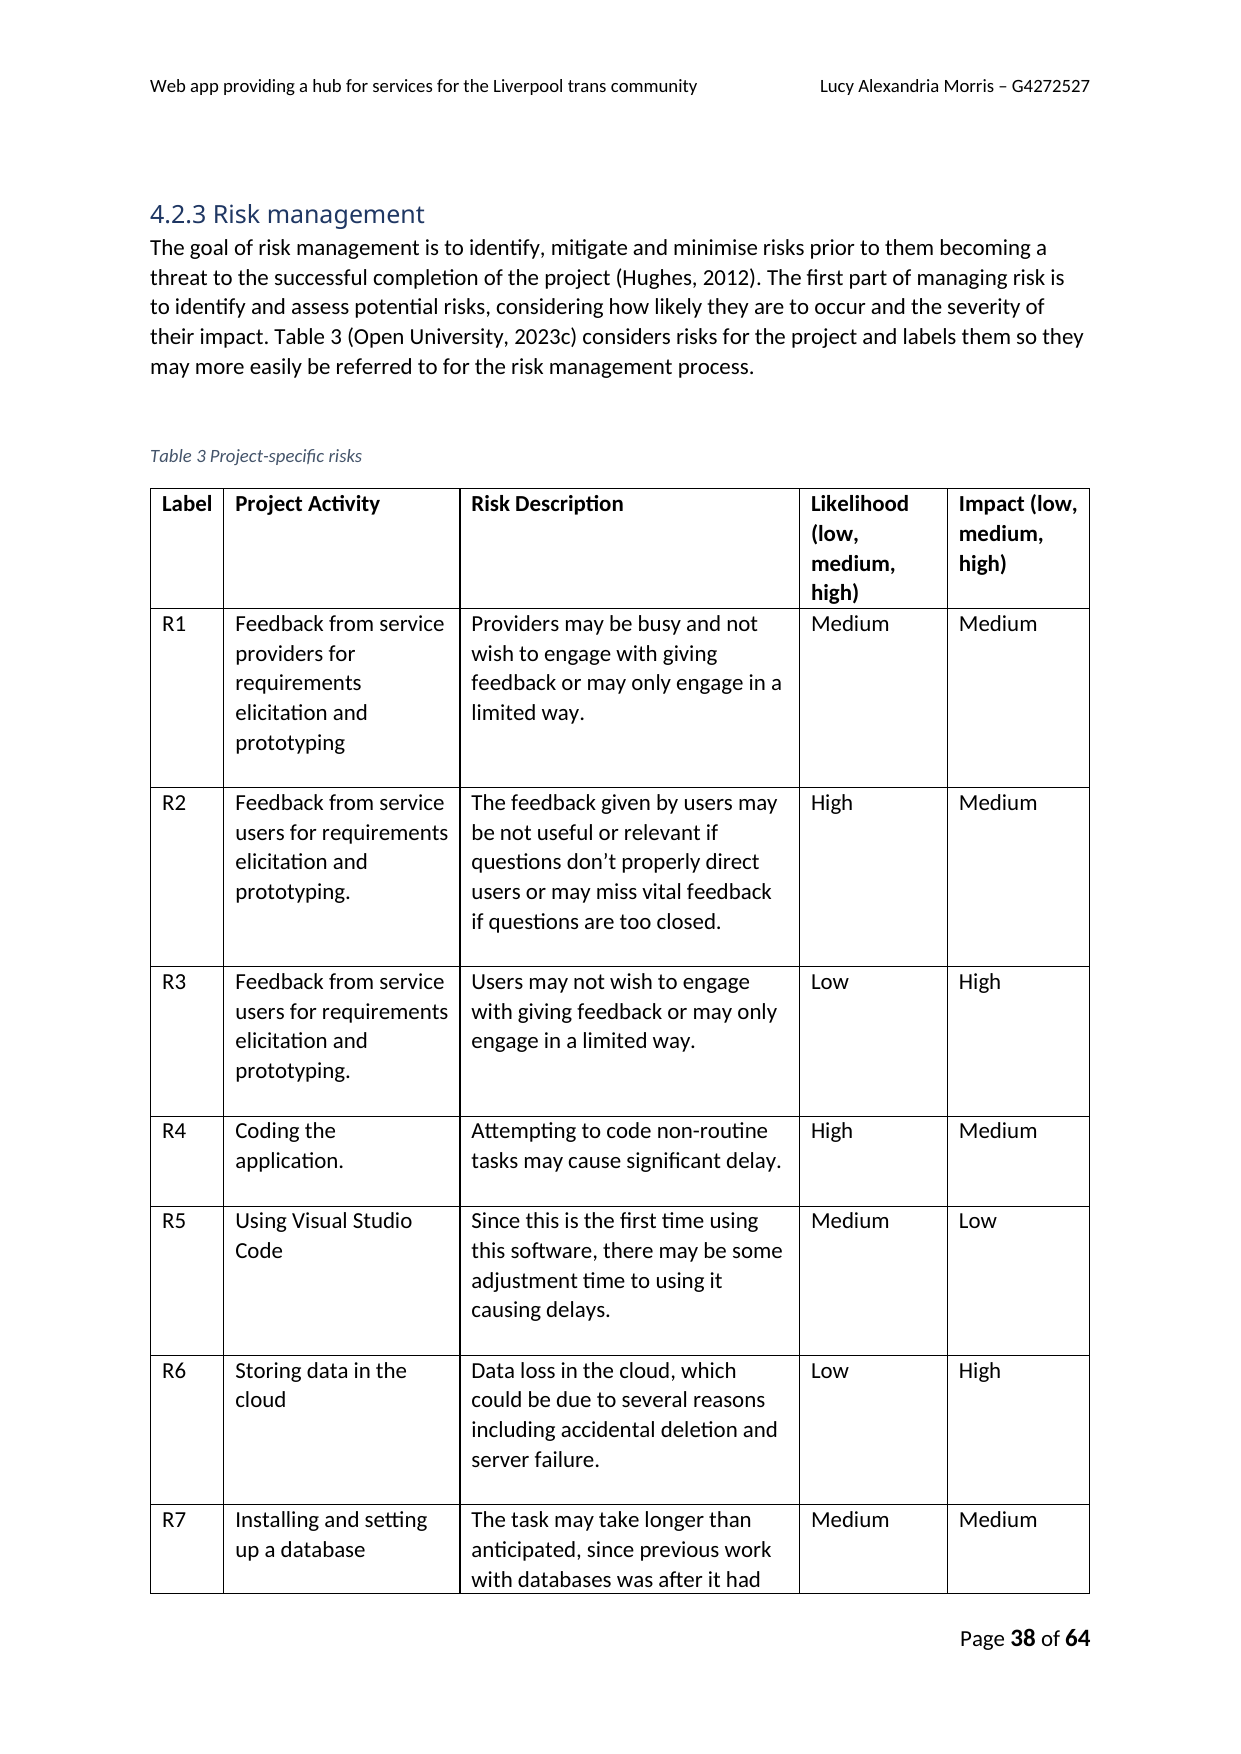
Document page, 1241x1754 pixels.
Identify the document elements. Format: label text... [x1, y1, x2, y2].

table_cell R4 [151, 1117, 223, 1206]
table_cell Feedback from service users for requirements elicitation and prototyping. [224, 788, 459, 966]
table_cell Coding the application. [224, 1117, 459, 1206]
table_cell R7 [151, 1505, 223, 1593]
table_cell Low [948, 1207, 1089, 1355]
table_cell Medium [948, 1505, 1089, 1593]
table_header Project Activity [224, 489, 459, 608]
table_cell Attempting to code non-routine tasks may cause significant delay. [461, 1117, 799, 1206]
table_cell Low [800, 967, 947, 1116]
table_header Likelihood (low, medium, high) [800, 489, 947, 608]
table_cell High [948, 1356, 1089, 1504]
table_header Risk Description [461, 489, 799, 608]
table_cell R6 [151, 1356, 223, 1504]
table_cell High [800, 788, 947, 966]
table_cell R2 [151, 788, 223, 966]
table_cell High [948, 967, 1089, 1116]
table_cell Medium [800, 1207, 947, 1355]
table_cell Medium [800, 609, 947, 787]
table_cell Medium [948, 788, 1089, 966]
table_cell Providers may be busy and not wish to engage with giving feedback or may only engage in a limited way. [461, 609, 799, 787]
table_cell Storing data in the cloud [224, 1356, 459, 1504]
table_cell Using Visual Studio Code [224, 1207, 459, 1355]
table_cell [224, 1505, 459, 1593]
table_cell Feedback from service providers for requirements elicitation and prototyping [224, 609, 459, 787]
table_cell Medium [800, 1505, 947, 1593]
text The goal of risk management is to identify, mitigate and minimise risks prior to them becoming a threat to the successful completion of the project (Hughes, 2012). The first part of managing risk is to identify and assess potential risks, considering how likely they are to occur and the severity of their impact. Table 3 (Open University, 2023c) considers risks for the project and labels them so they may more easily be referred to for the risk management process. [150, 233, 1090, 380]
table_cell Since this is the first time using this software, there may be some adjustment time to using it causing delays. [461, 1207, 799, 1355]
subtitle 4.2.3 Risk management [150, 196, 1090, 230]
table_cell The feedback given by users may be not useful or relevant if questions don’t properly direct users or may miss vital feedback if questions are too closed. [461, 788, 799, 966]
table_cell Feedback from service users for requirements elicitation and prototyping. [224, 967, 459, 1116]
table_cell Users may not wish to engage with giving feedback or may only engage in a limited way. [461, 967, 799, 1116]
table_cell Medium [948, 609, 1089, 787]
table_cell Data loss in the cloud, which could be due to several reasons including accidental deletion and server failure. [461, 1356, 799, 1504]
table_header Impact (low, medium, high) [948, 489, 1089, 608]
table_cell High [800, 1117, 947, 1206]
table_cell Low [800, 1356, 947, 1504]
table_header Label [151, 489, 223, 608]
table_cell Medium [948, 1117, 1089, 1206]
table_cell R5 [151, 1207, 223, 1355]
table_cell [461, 1505, 799, 1593]
table_cell R1 [151, 609, 223, 787]
table_cell R3 [151, 967, 223, 1116]
